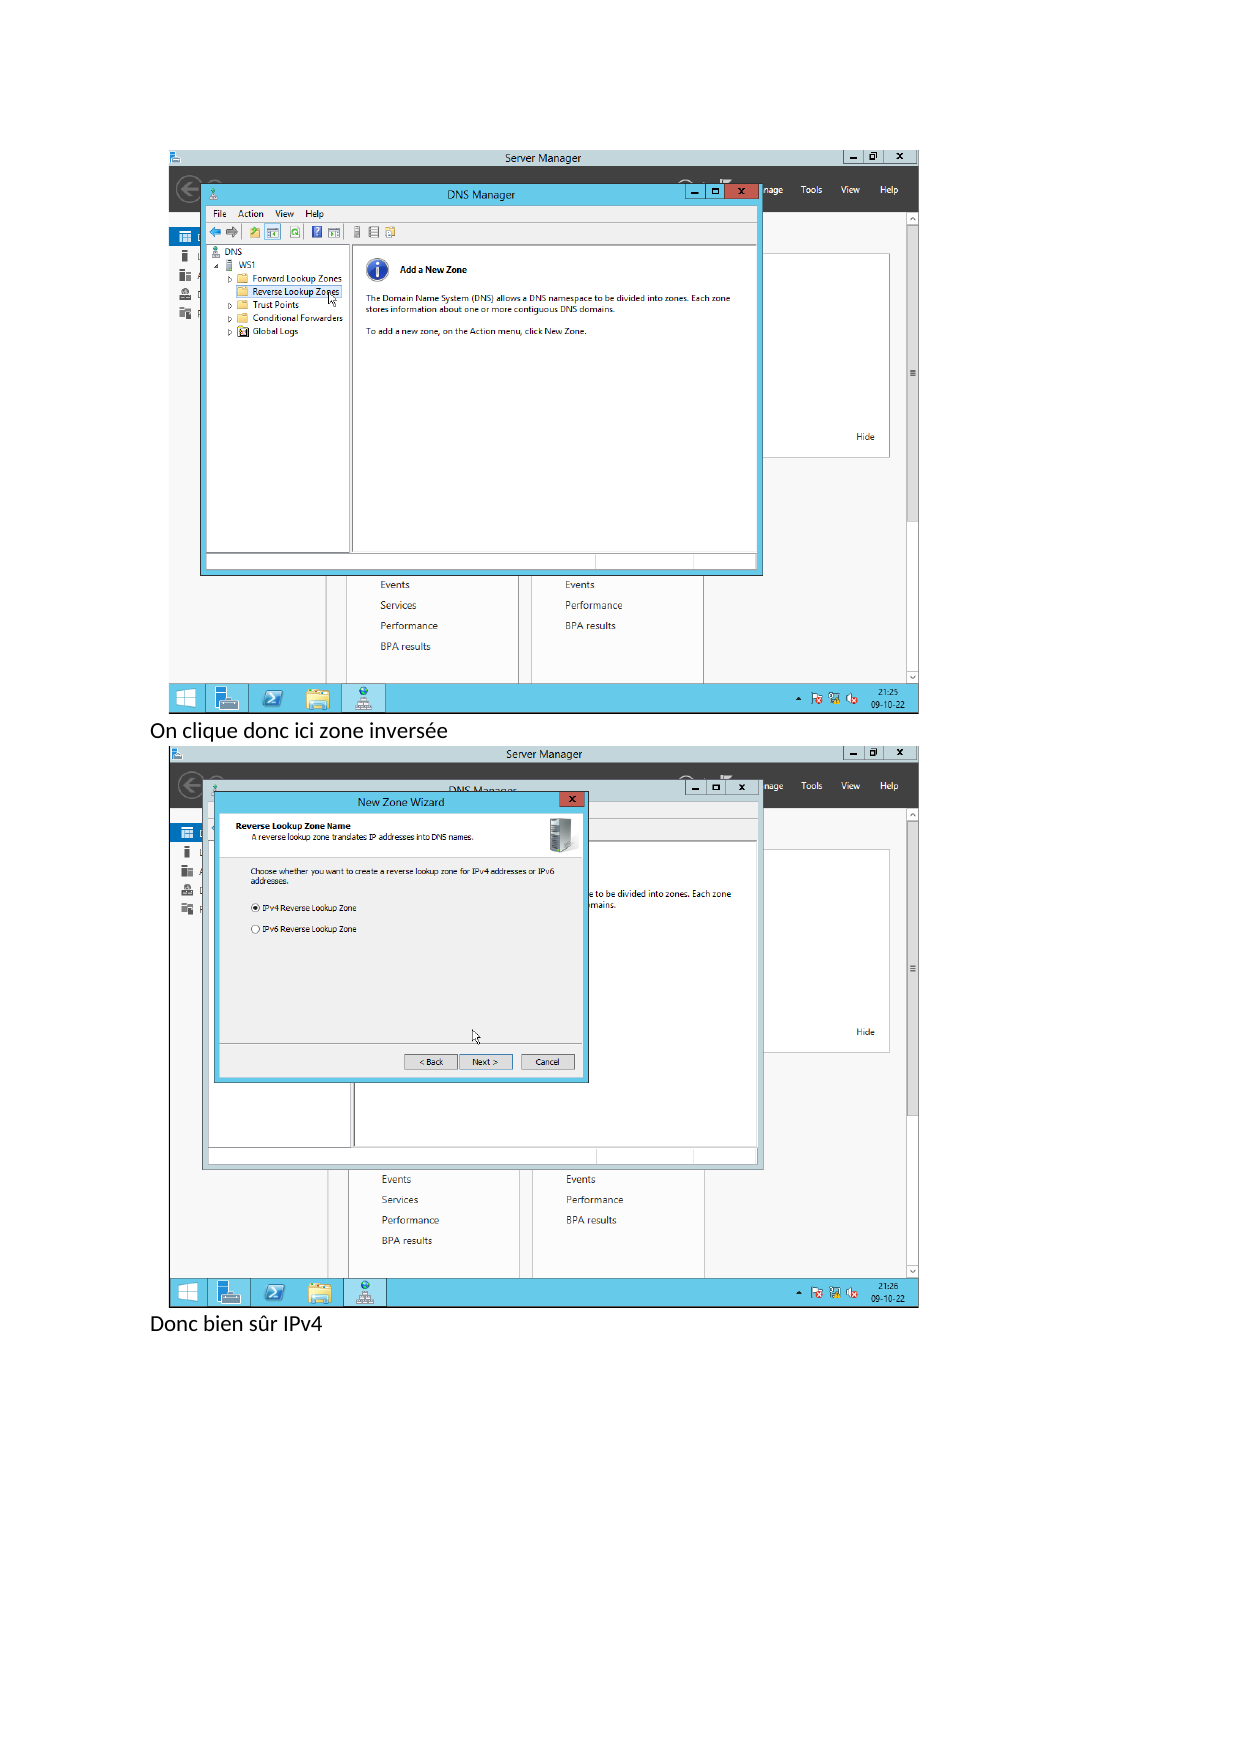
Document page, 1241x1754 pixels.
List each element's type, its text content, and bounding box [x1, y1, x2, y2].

text Donc bien sûr IPv4 [150, 1309, 1090, 1338]
text On clique donc ici zone inversée [150, 716, 1090, 744]
